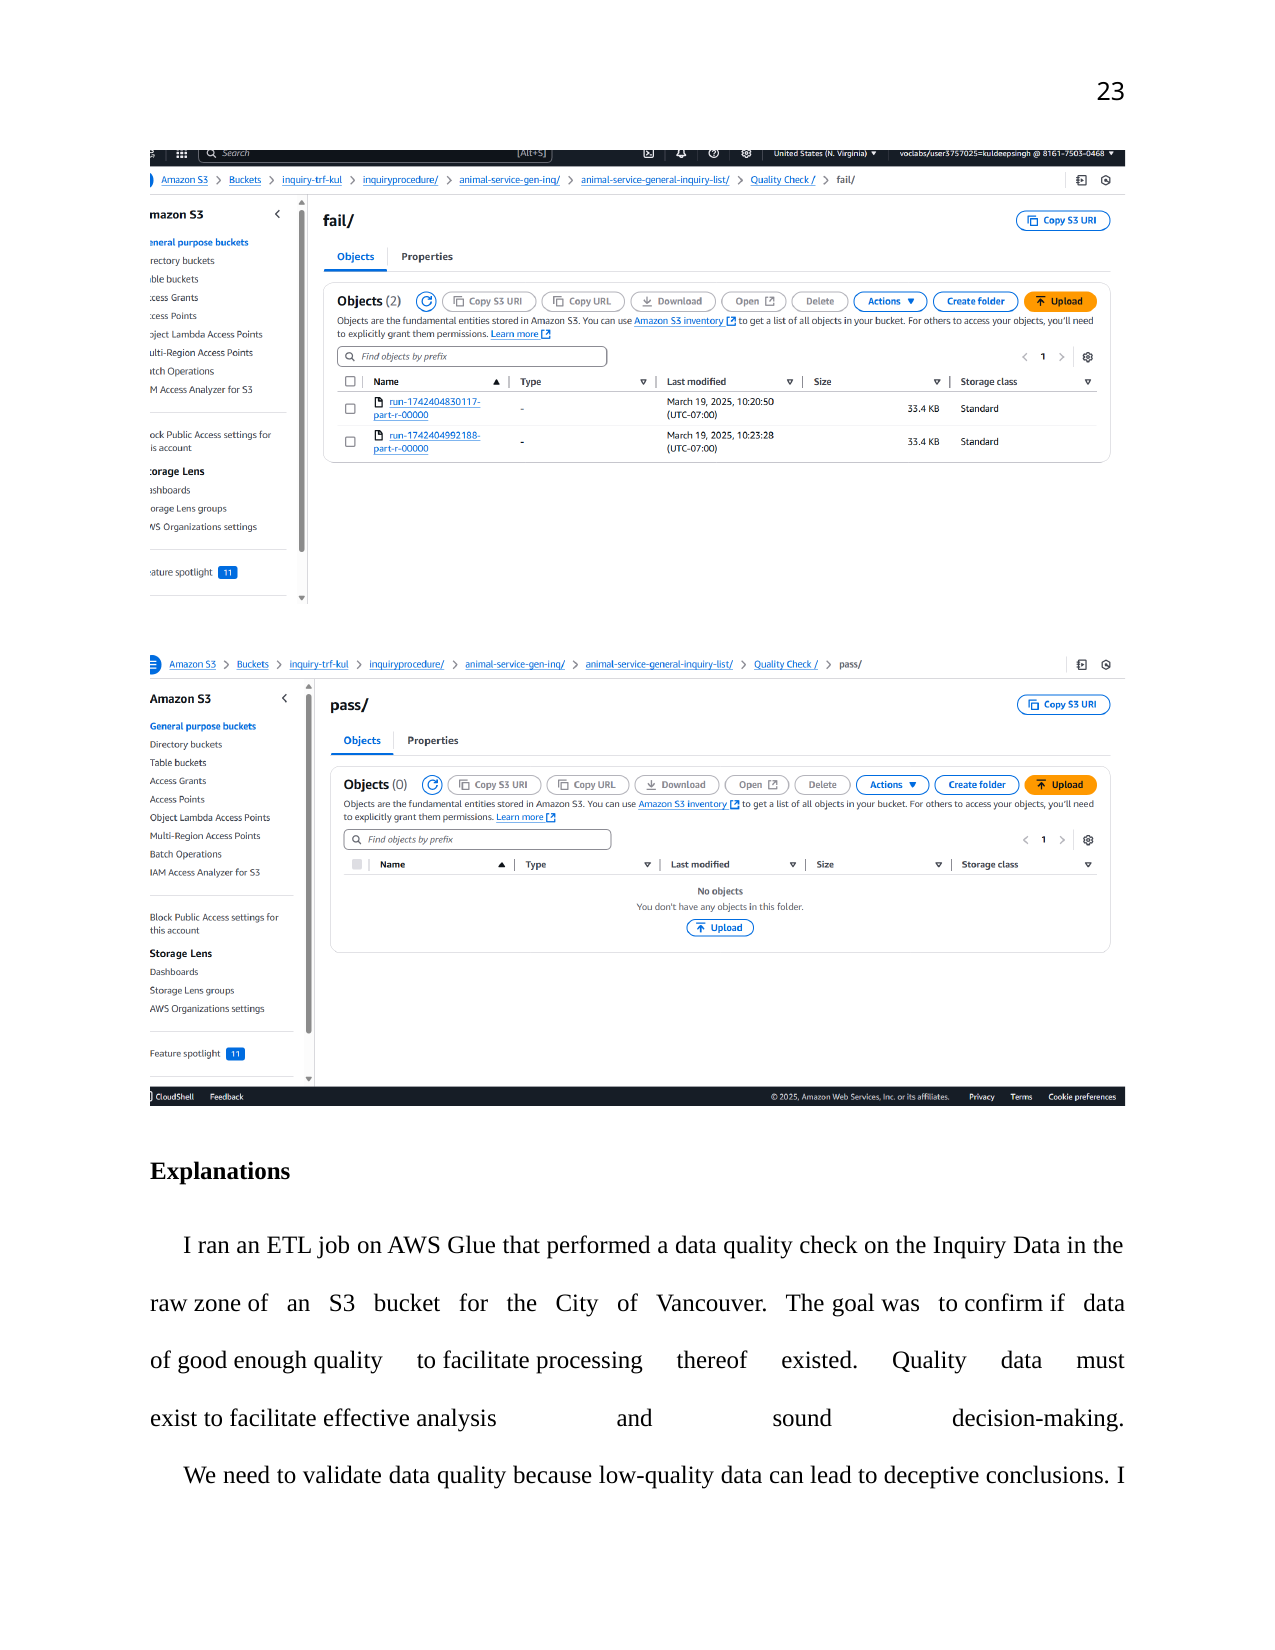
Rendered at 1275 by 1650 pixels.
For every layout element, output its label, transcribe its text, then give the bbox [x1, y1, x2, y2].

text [150, 1230, 1125, 1489]
picture [150, 654, 1125, 1106]
text Explanations [150, 1156, 1125, 1185]
picture [150, 150, 1125, 604]
